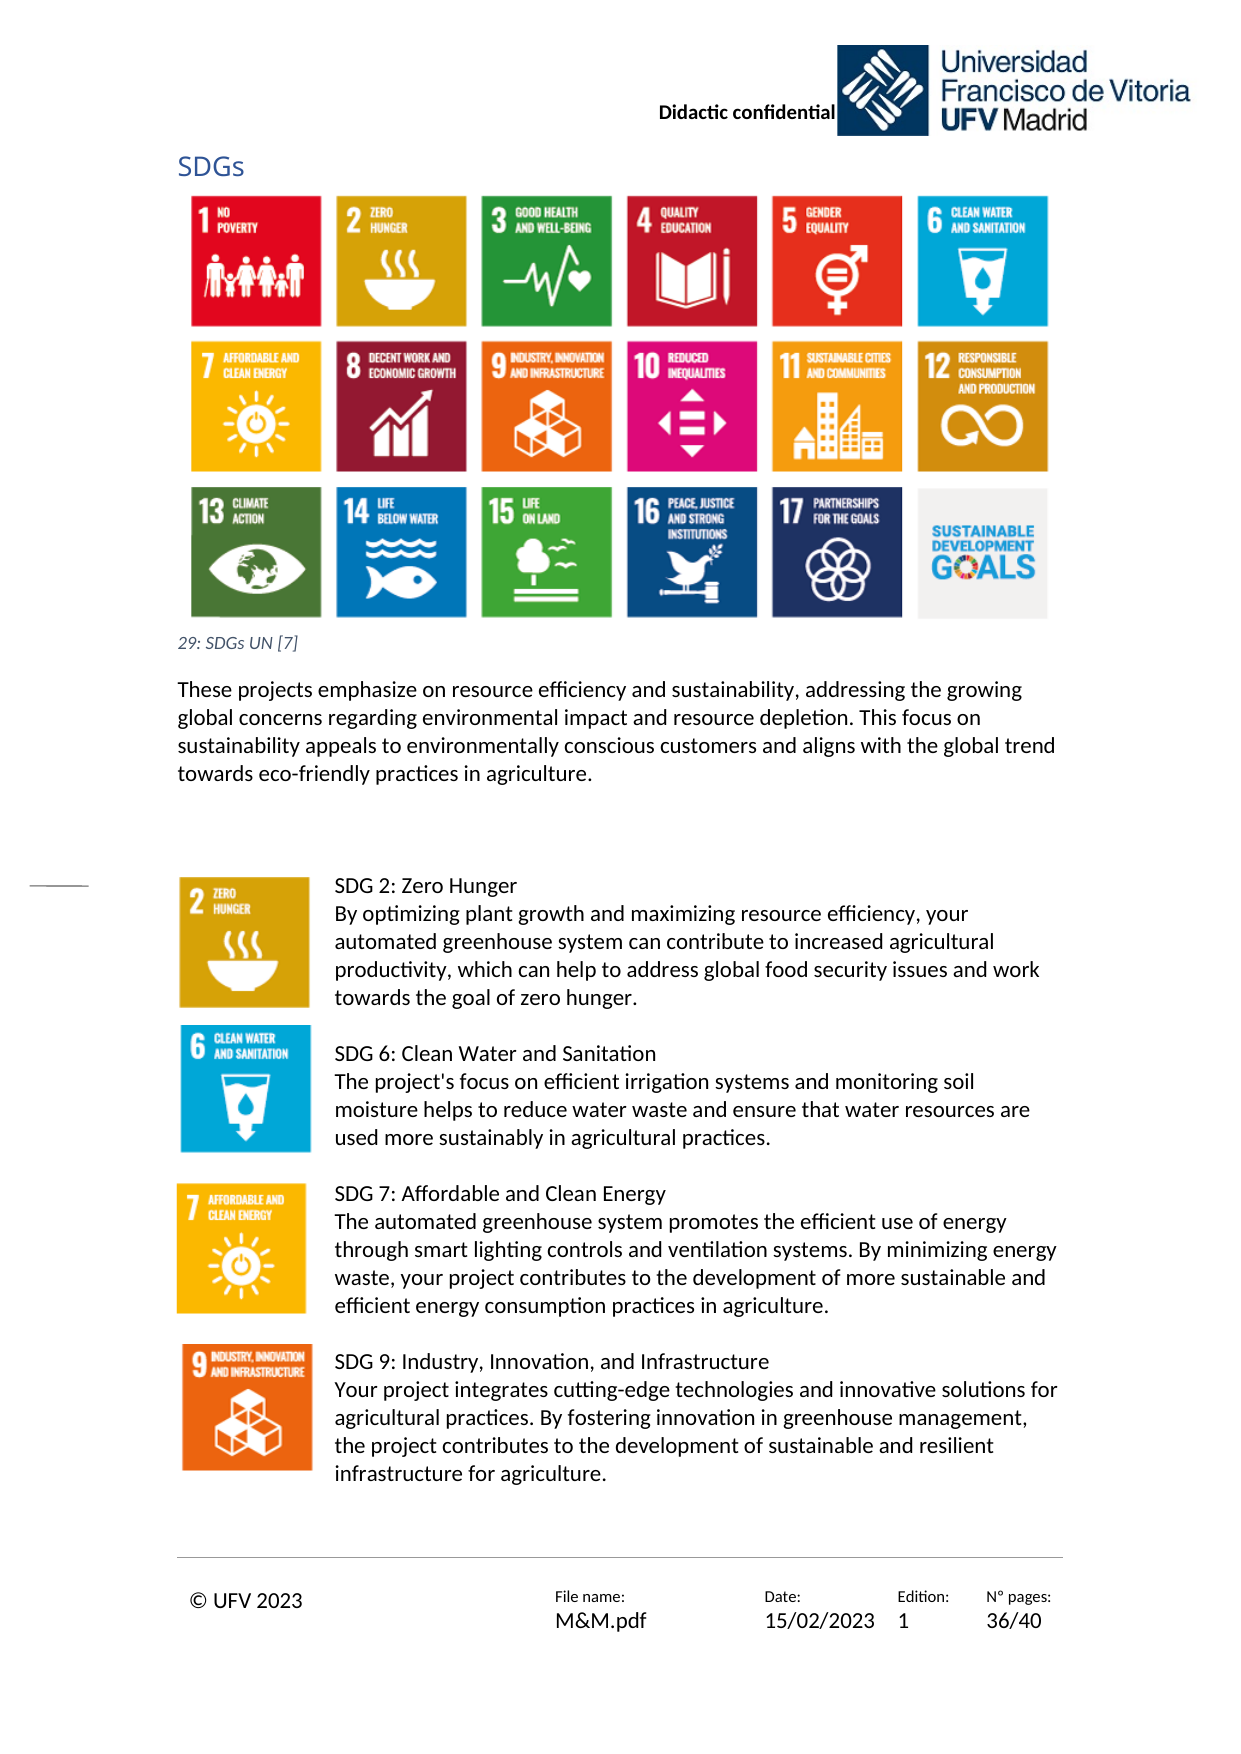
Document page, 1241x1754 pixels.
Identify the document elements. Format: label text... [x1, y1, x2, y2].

text SDG 2: Zero Hunger [177, 871, 1063, 899]
picture [176, 877, 316, 1010]
picture [191, 1033, 205, 1059]
text The automated greenhouse system promotes the efficient use of energy through smart lighting controls and ventilation systems. By minimizing energy waste, your project contributes to the development of more sustainable and efficient energy consumption practices in agriculture. [177, 1207, 1063, 1319]
picture [215, 1049, 233, 1059]
text SDG 7: Affordable and Clean Energy [177, 1179, 1063, 1207]
text The project's focus on efficient irrigation systems and monitoring soil moisture helps to reduce water waste and ensure that water resources are used more sustainably in agricultural practices. [316, 1067, 1063, 1151]
picture [176, 1344, 316, 1478]
picture [177, 184, 1063, 631]
text SDG 6: Clean Water and Sanitation [316, 1039, 1063, 1067]
text By optimizing plant growth and maximizing resource efficiency, your automated greenhouse system can contribute to increased agricultural productivity, which can help to address global food security issues and work towards the goal of zero hunger. [177, 899, 1063, 1011]
text These projects emphasize on resource efficiency and sustainability, addressing the growing global concerns regarding environmental impact and resource depletion. This focus on sustainability appeals to environmentally conscious customers and aligns with the global trend towards eco-friendly practices in agriculture. [177, 675, 1063, 787]
picture [176, 1183, 316, 1317]
picture [215, 1033, 242, 1043]
text Your project integrates cutting-edge technologies and innovative solutions for agricultural practices. By fostering innovation in greenhouse management, the project contributes to the development of sustainable and resilient infrastructure for agriculture. [177, 1375, 1063, 1487]
text 29: SDGs UN [177, 631, 1063, 654]
text SDG 9: Industry, Innovation, and Infrastructure [316, 1347, 1063, 1375]
subtitle SDGs [177, 148, 1063, 184]
picture [222, 1074, 270, 1140]
picture [246, 1033, 275, 1043]
picture [837, 45, 1213, 136]
picture [236, 1049, 288, 1059]
picture [176, 1025, 316, 1159]
